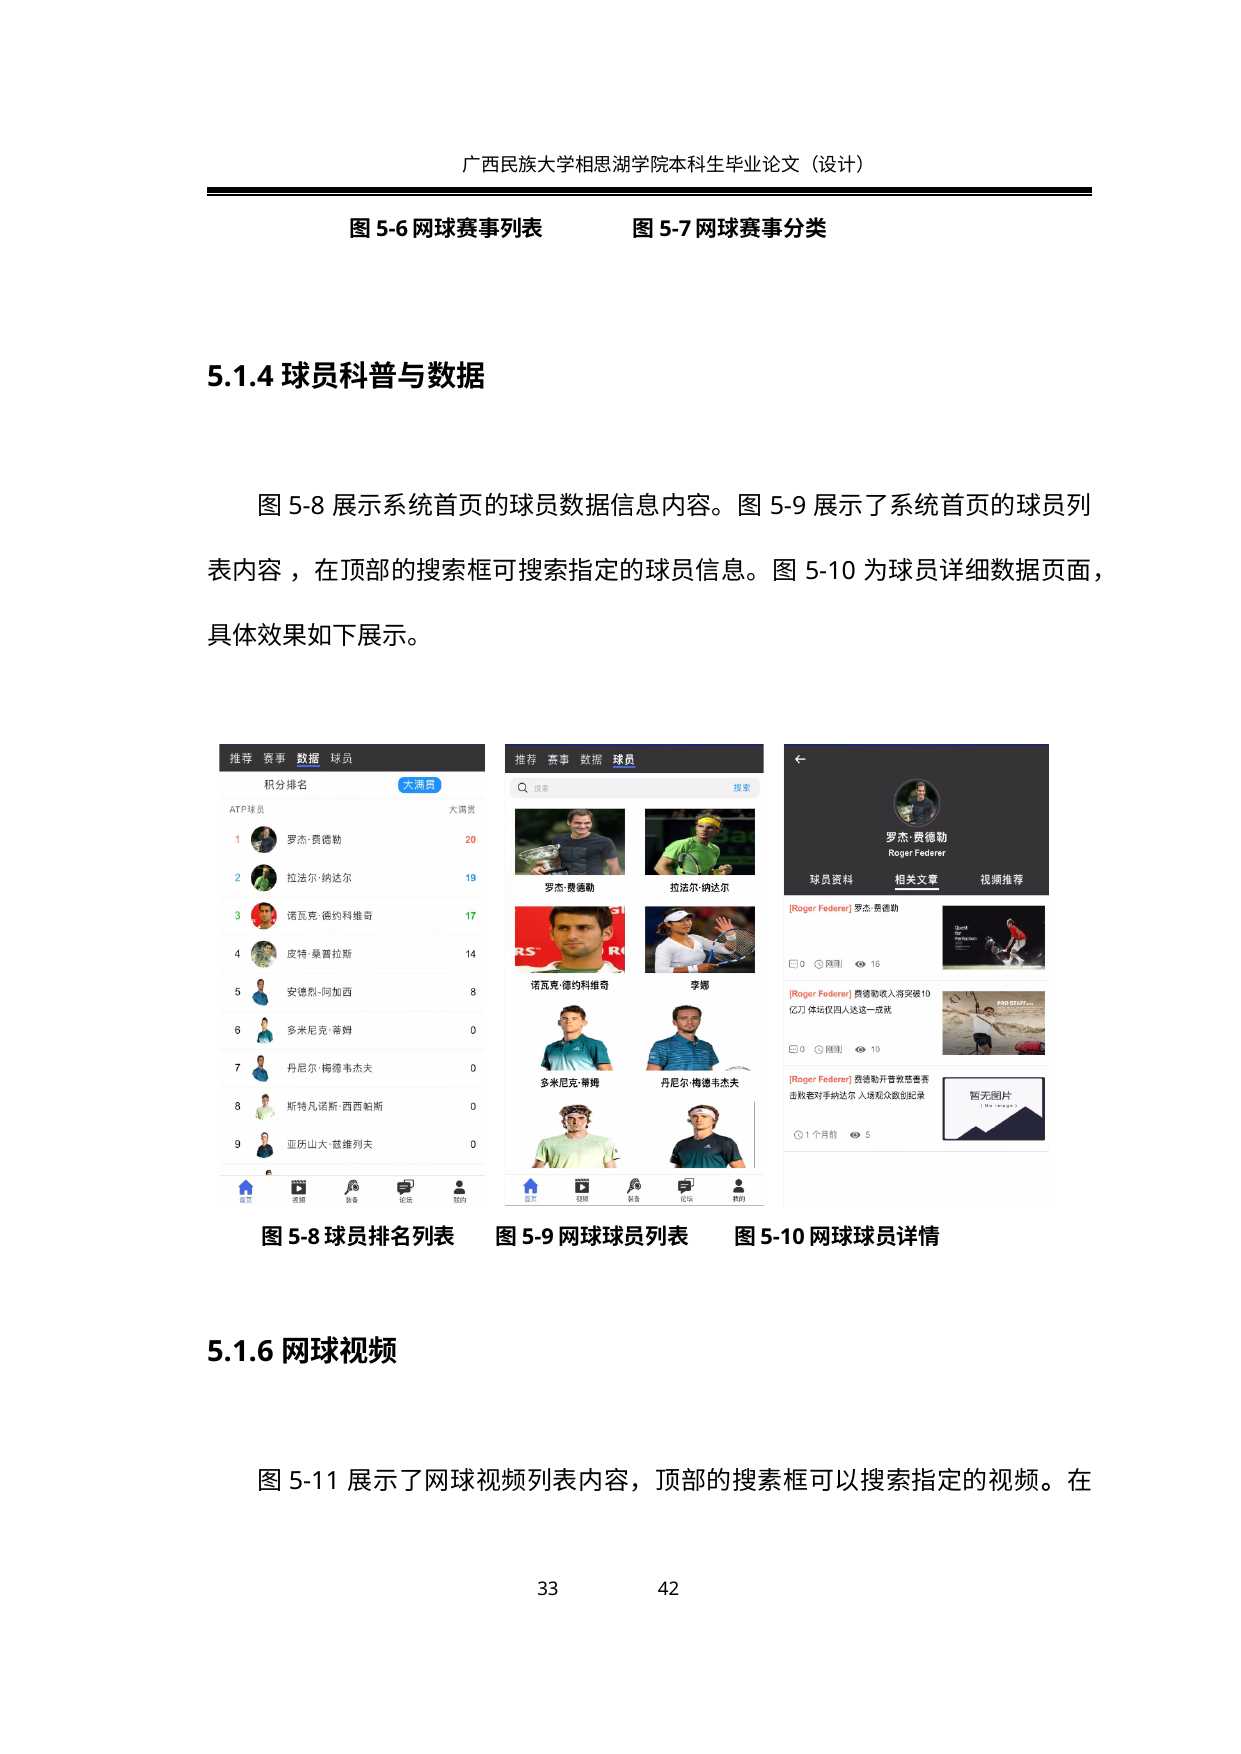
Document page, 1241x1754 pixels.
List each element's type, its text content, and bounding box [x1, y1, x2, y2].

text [207, 1446, 1092, 1511]
picture [219, 744, 485, 1206]
text 5.1.4 球员科普与数据 [207, 341, 1092, 406]
text 图 5-8 展示系统首页的球员数据信息内容。图 5-9 展示了系统首页的球员列表内容 ，在顶部的搜索框可搜索指定的球员信息。图 5-10 为球员详细数据页面，具体效果如下展示。 [207, 471, 1092, 666]
picture [783, 744, 1049, 1206]
text 5.1.6 网球视频 [207, 1316, 1092, 1381]
picture [504, 744, 764, 1206]
text 图5-8球员排名列表 图5-9网球球员列表 图5-10网球球员详情 [207, 1219, 1092, 1251]
text 图5-6网球赛事列表 图5-7网球赛事分类 [207, 211, 1092, 244]
